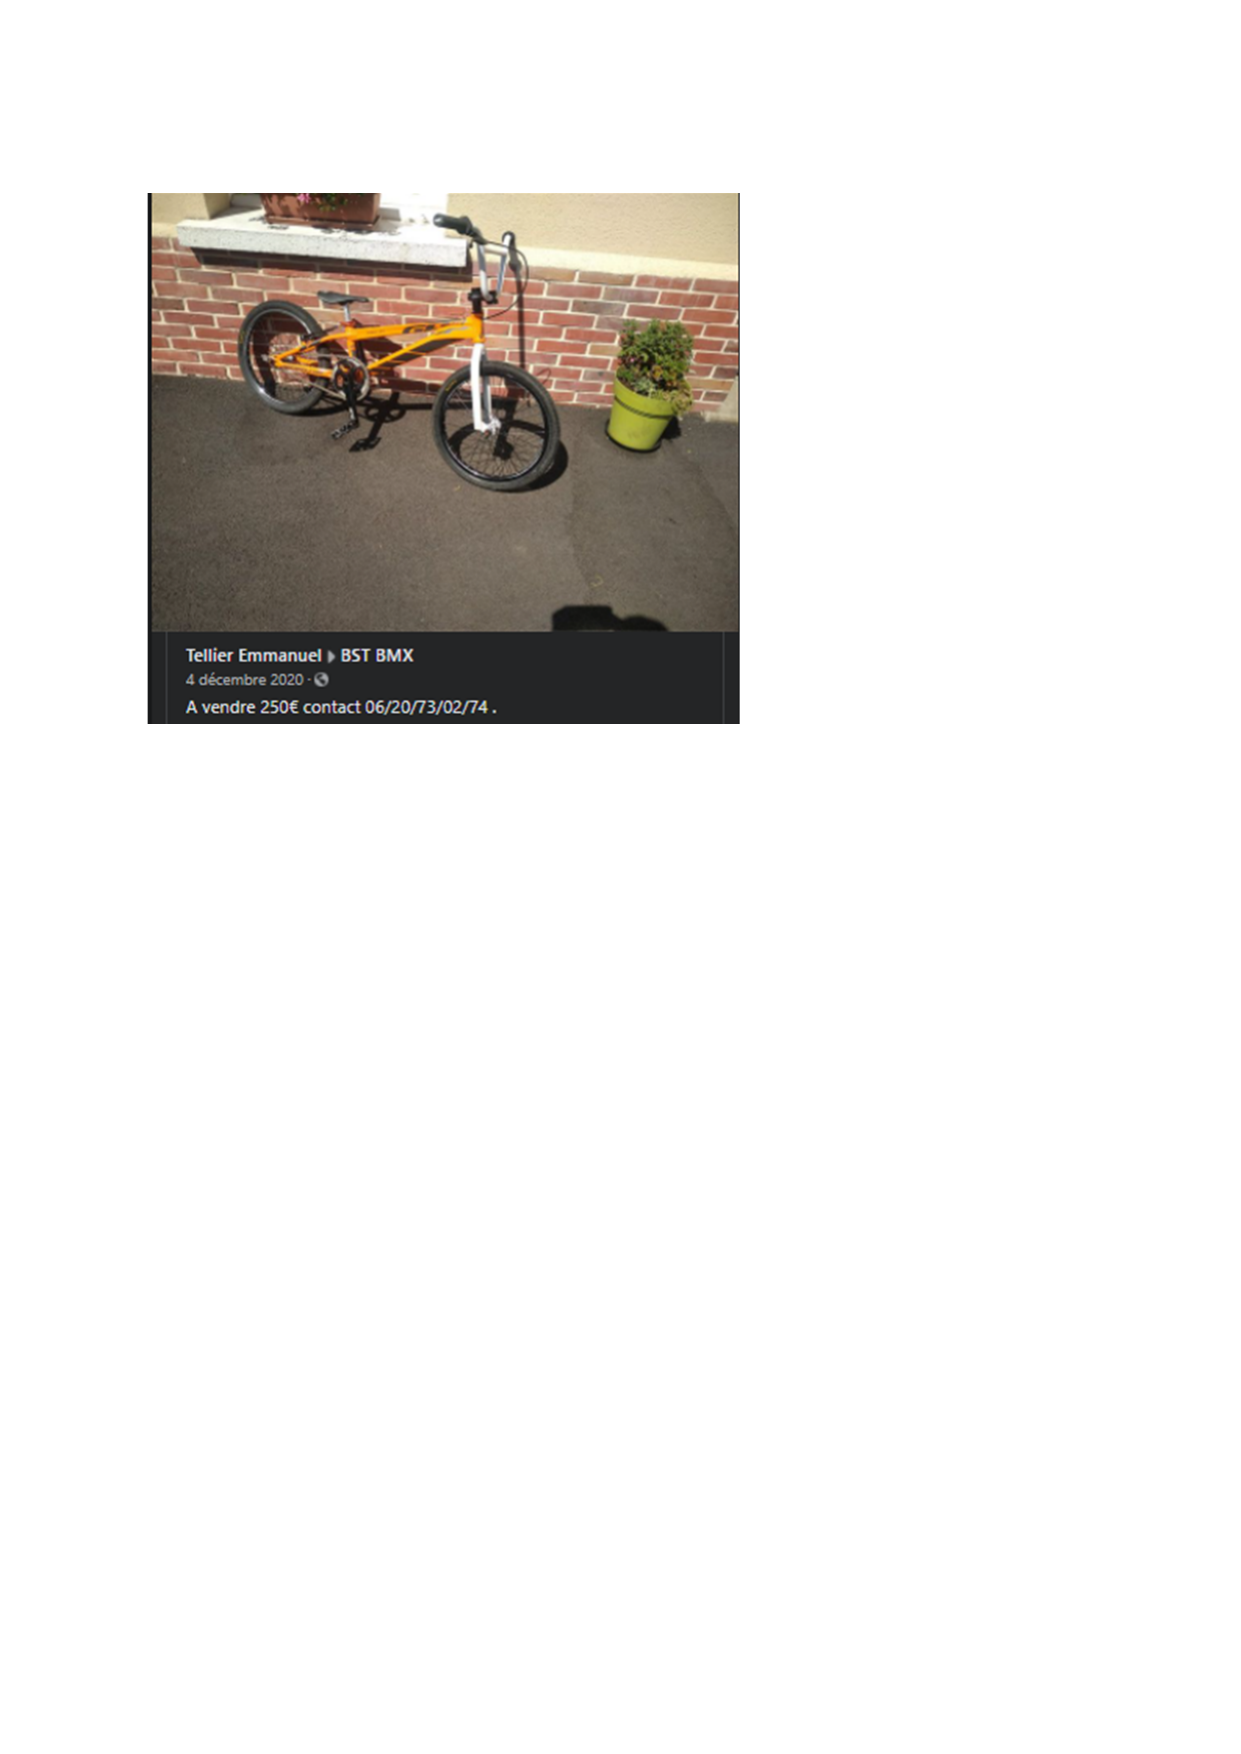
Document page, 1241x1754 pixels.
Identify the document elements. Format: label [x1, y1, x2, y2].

picture [147, 193, 740, 724]
